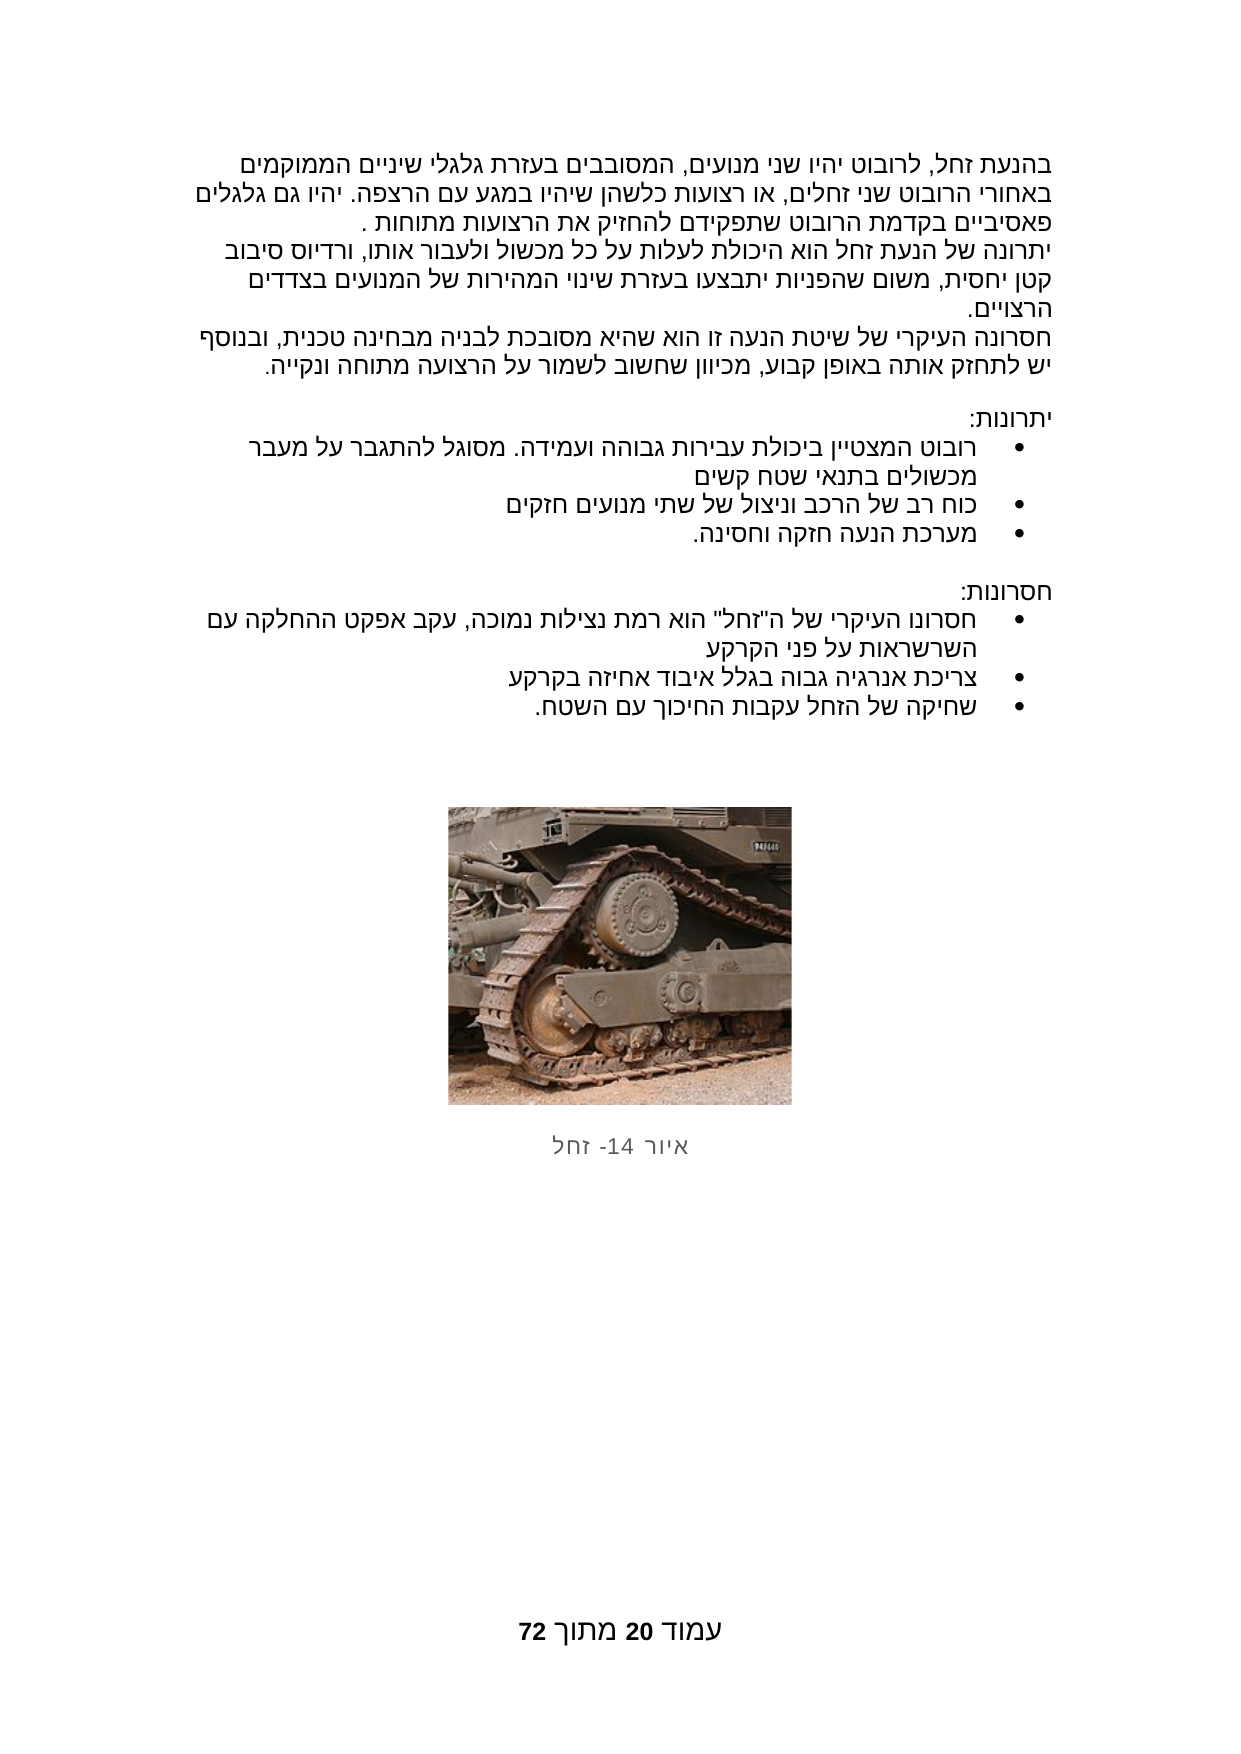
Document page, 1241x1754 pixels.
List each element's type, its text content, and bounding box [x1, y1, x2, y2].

picture [448, 807, 792, 1105]
list חסרונו העיקרי של ה"זחל" הוא רמת נצילות נמוכה, עקב אפקט ההחלקה עם השרשראות על פני הקרקע [187, 606, 1015, 663]
subtitle איור 14- זחל [187, 1133, 1053, 1159]
text יתרונה של הנעת זחל הוא היכולת לעלות על כל מכשול ולעבור אותו, ורדיוס סיבוב קטן יחסית, משום שהפניות יתבצעו בעזרת שינוי המהירות של המנועים בצדדים הרצויים. [187, 236, 1053, 322]
text חסרונה העיקרי של שיטת הנעה זו הוא שהיא מסובכת לבניה מבחינה טכנית, ובנוסף יש לתחזק אותה באופן קבוע, מכיוון שחשוב לשמור על הרצועה מתוחה ונקייה. [187, 322, 1053, 380]
list שחיקה של הזחל עקבות החיכוך עם השטח. [187, 692, 1015, 721]
text בהנעת זחל, לרובוט יהיו שני מנועים, המסובבים בעזרת גלגלי שיניים הממוקמים באחורי הרובוט שני זחלים, או רצועות כלשהן שיהיו במגע עם הרצפה. יהיו גם גלגלים פאסיביים בקדמת הרובוט שתפקידם להחזיק את הרצועות מתוחות . [187, 150, 1053, 236]
text יתרונות: [187, 404, 1053, 433]
list צריכת אנרגיה גבוה בגלל איבוד אחיזה בקרקע [187, 663, 1015, 692]
text חסרונות: [187, 577, 1053, 606]
list כוח רב של הרכב וניצול של שתי מנועים חזקים [187, 490, 1015, 519]
list רובוט המצטיין ביכולת עבירות גבוהה ועמידה. מסוגל להתגבר על מעבר מכשולים בתנאי שטח קשים [187, 433, 1015, 490]
list מערכת הנעה חזקה וחסינה. [187, 519, 1015, 548]
